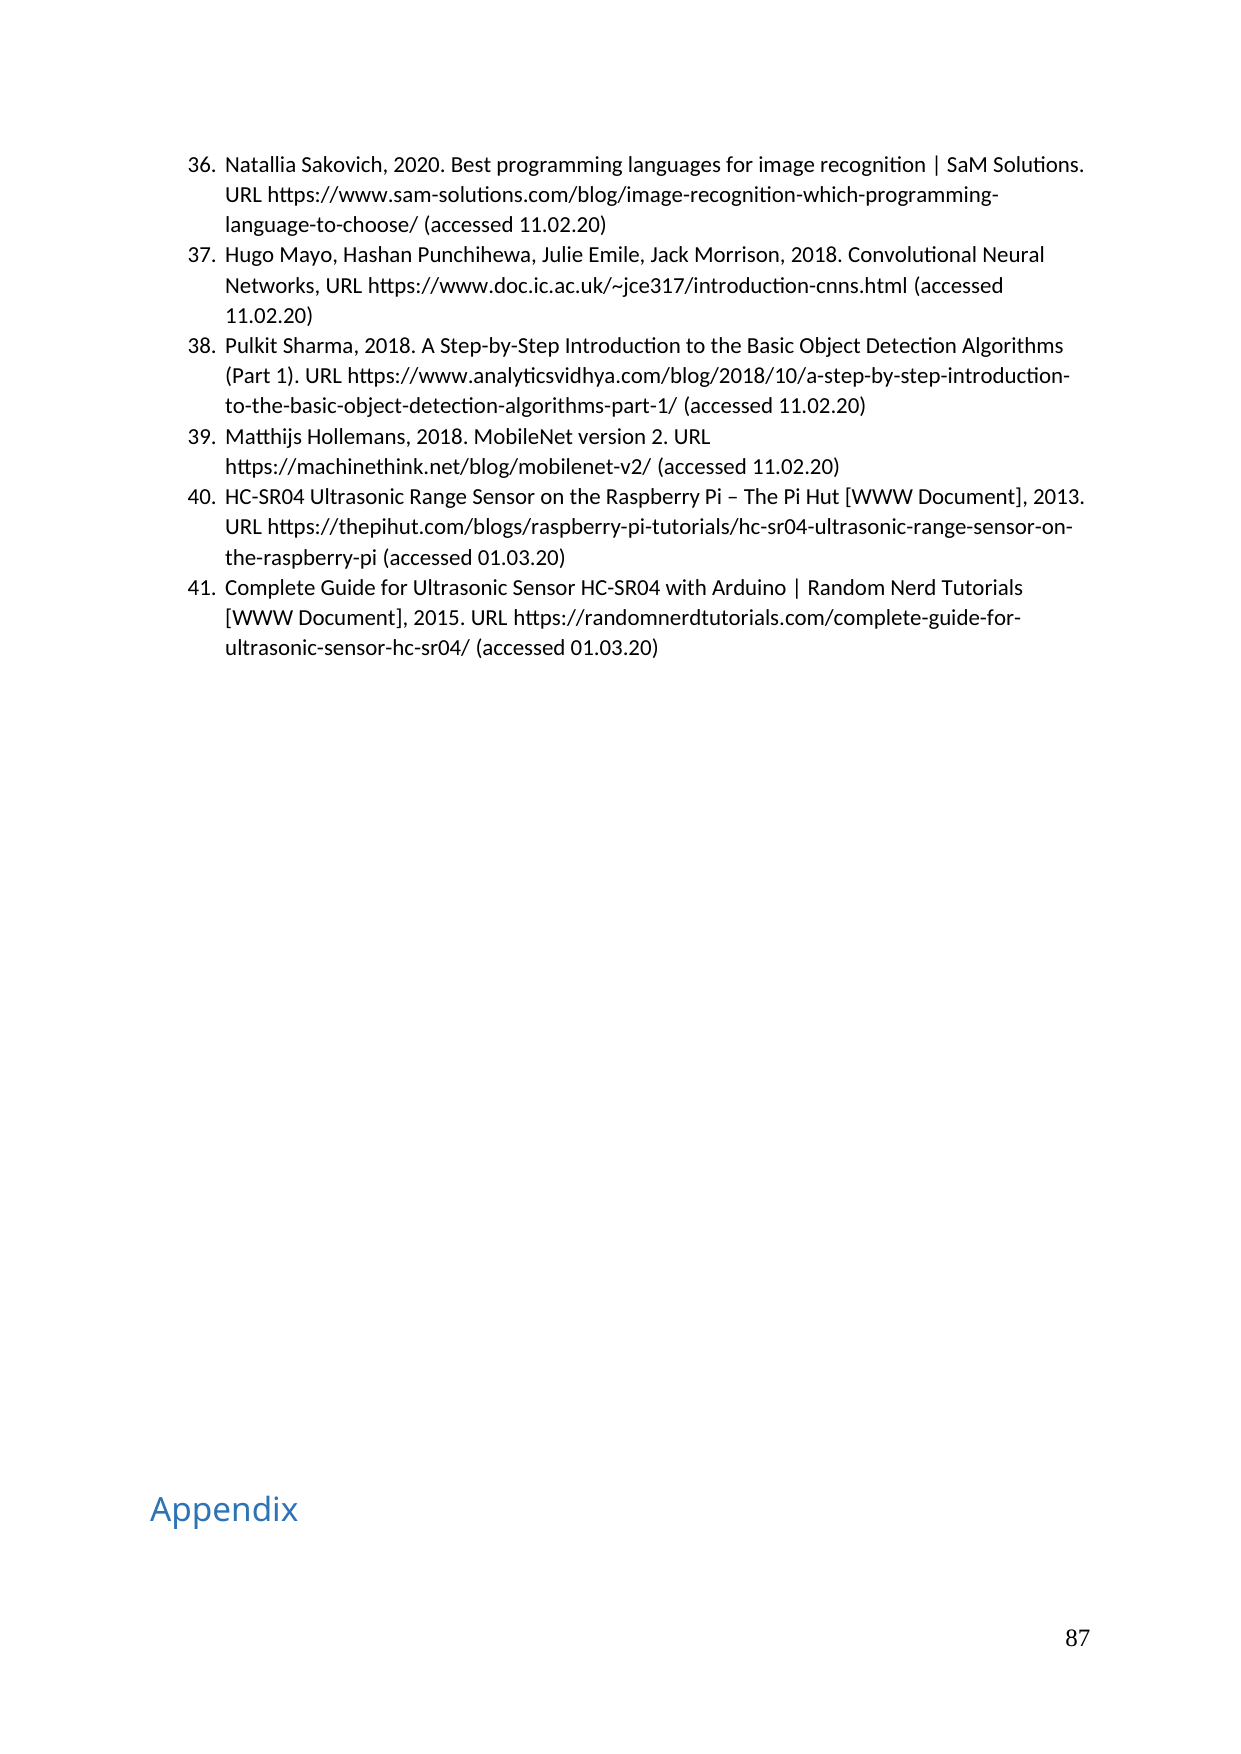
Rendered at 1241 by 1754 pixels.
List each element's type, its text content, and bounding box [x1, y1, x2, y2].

list Natallia Sakovich, 2020. Best programming languages for image recognition | SaM Solutions. URL https://www.sam-solutions.com/blog/image-recognition-which-programming-language-to-choose/ (accessed 11.02.20) [187, 150, 1090, 238]
list Hugo Mayo, Hashan Punchihewa, Julie Emile, Jack Morrison, 2018. Convolutional Neural Networks, URL https://www.doc.ic.ac.uk/~jce317/introduction-cnns.html (accessed 11.02.20) [187, 241, 1090, 329]
subtitle Appendix [150, 1485, 1090, 1531]
list HC-SR04 Ultrasonic Range Sensor on the Raspberry Pi – The Pi Hut [WWW Document], 2013. URL https://thepihut.com/blogs/raspberry-pi-tutorials/hc-sr04-ultrasonic-range-sensor-on-the-raspberry-pi (accessed 01.03.20) [187, 482, 1090, 571]
list Matthijs Hollemans, 2018. MobileNet version 2. URL https://machinethink.net/blog/mobilenet-v2/ (accessed 11.02.20) [187, 422, 1090, 480]
list Complete Guide for Ultrasonic Sensor HC-SR04 with Arduino | Random Nerd Tutorials [WWW Document], 2015. URL https://randomnerdtutorials.com/complete-guide-for-ultrasonic-sensor-hc-sr04/ (accessed 01.03.20) [187, 573, 1090, 661]
list Pulkit Sharma, 2018. A Step-by-Step Introduction to the Basic Object Detection Algorithms (Part 1). URL https://www.analyticsvidhya.com/blog/2018/10/a-step-by-step-introduction-to-the-basic-object-detection-algorithms-part-1/ (accessed 11.02.20) [187, 331, 1090, 420]
